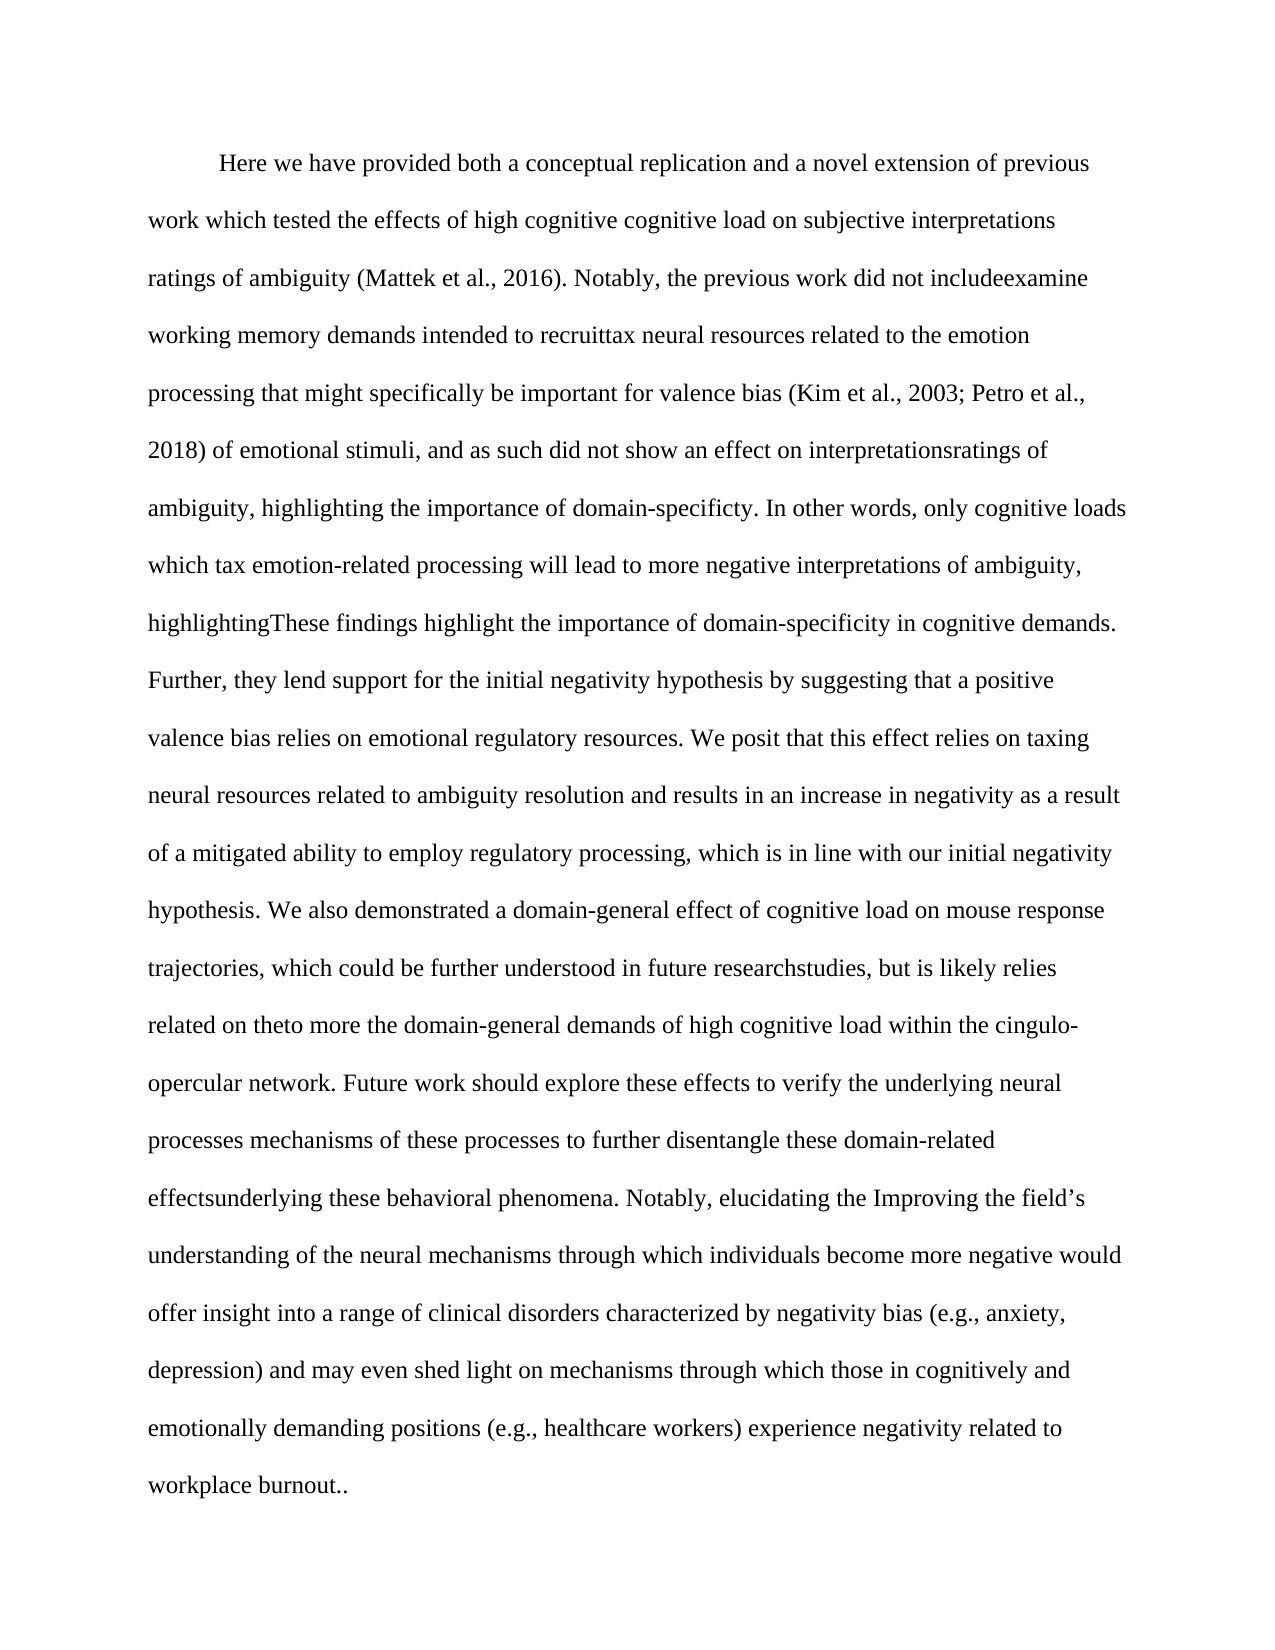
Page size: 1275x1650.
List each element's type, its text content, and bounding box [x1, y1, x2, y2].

text Here we have provided both a conceptual replication and extension of previous work which tested the effects of load on of ambiguity. . We also demonstrated a domain-general effect of load on trajectories, which likely domain-general demands of high load within the cingulo-opercular network. Future work should explore the neural [148, 148, 1127, 1499]
